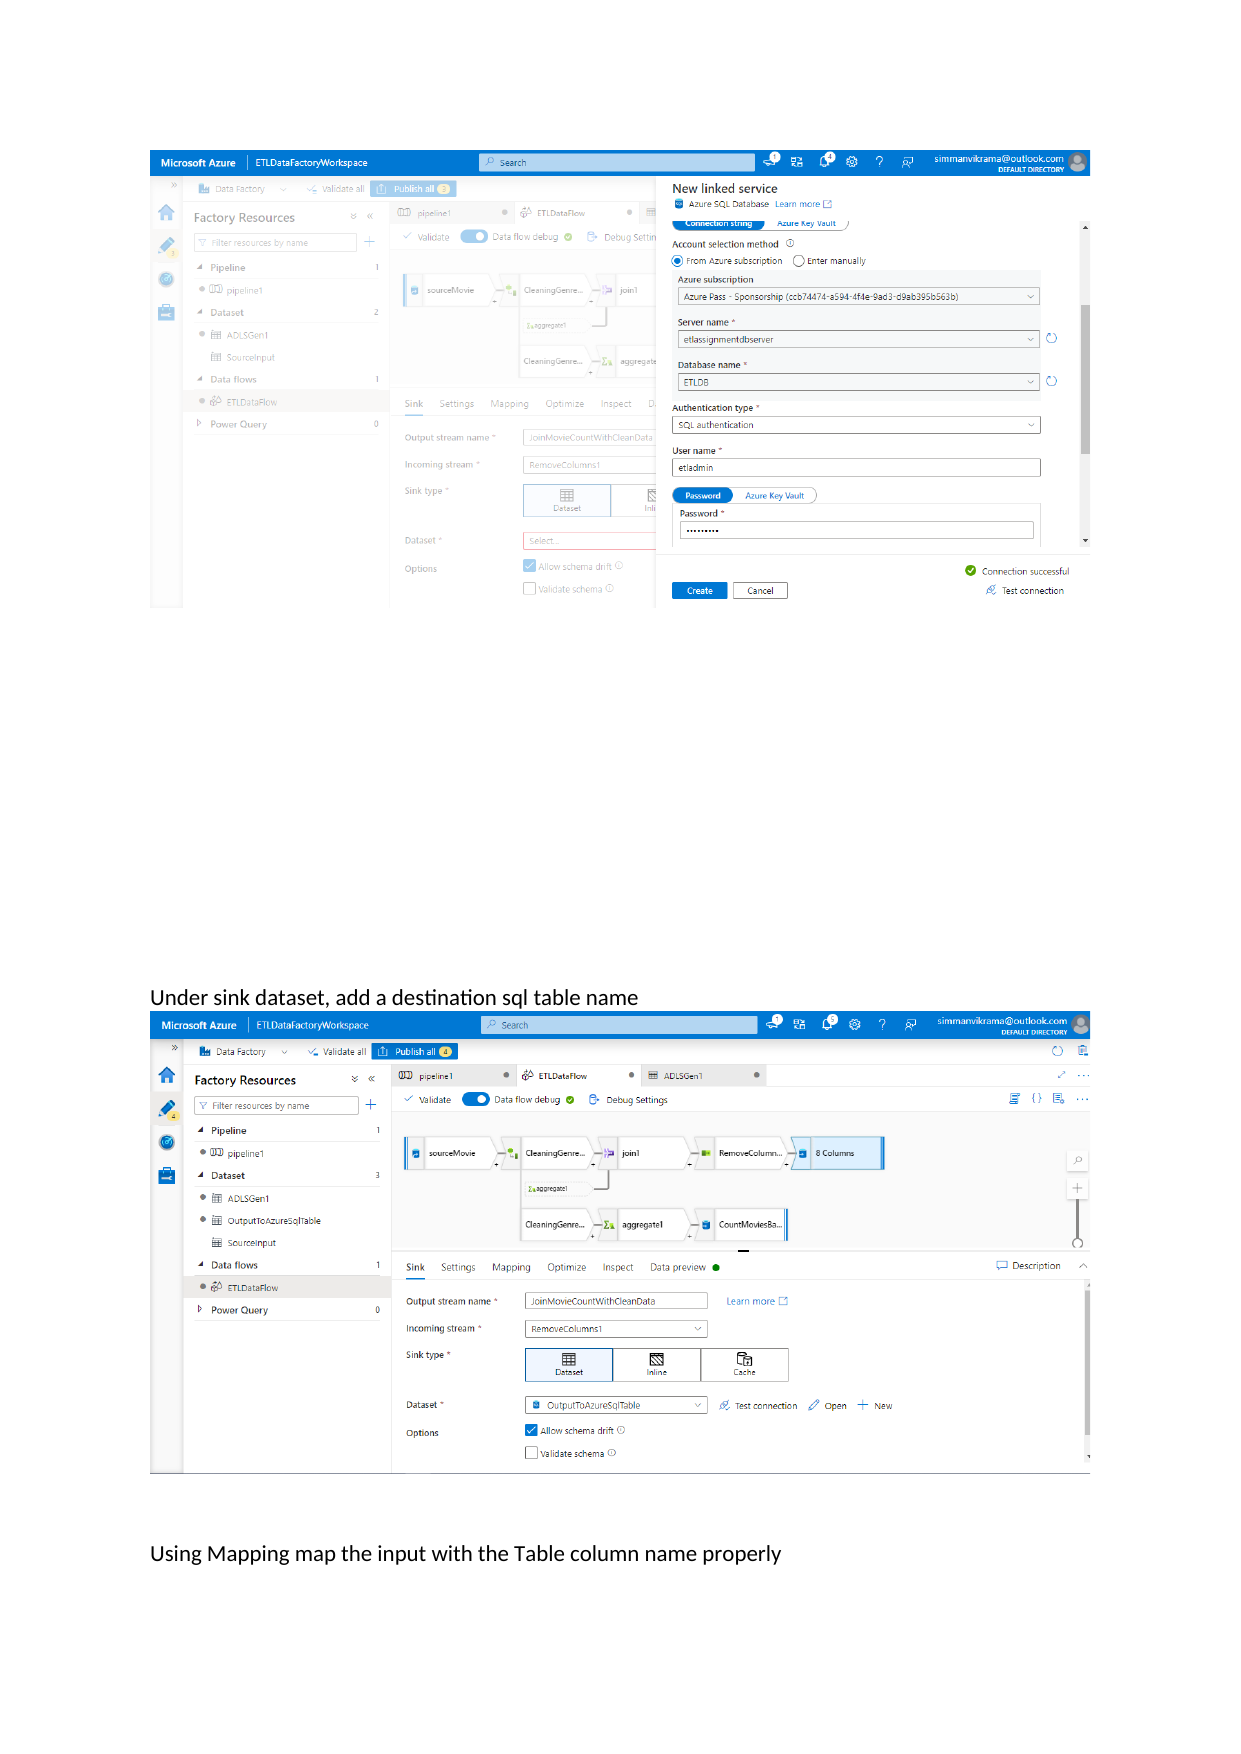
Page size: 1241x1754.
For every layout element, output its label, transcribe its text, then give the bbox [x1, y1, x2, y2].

text Using Mapping map the input with the Table column name properly [150, 1539, 1090, 1567]
text Under sink dataset, add a destination sql table name [150, 983, 1090, 1011]
picture [150, 1011, 1091, 1474]
picture [150, 150, 1091, 608]
